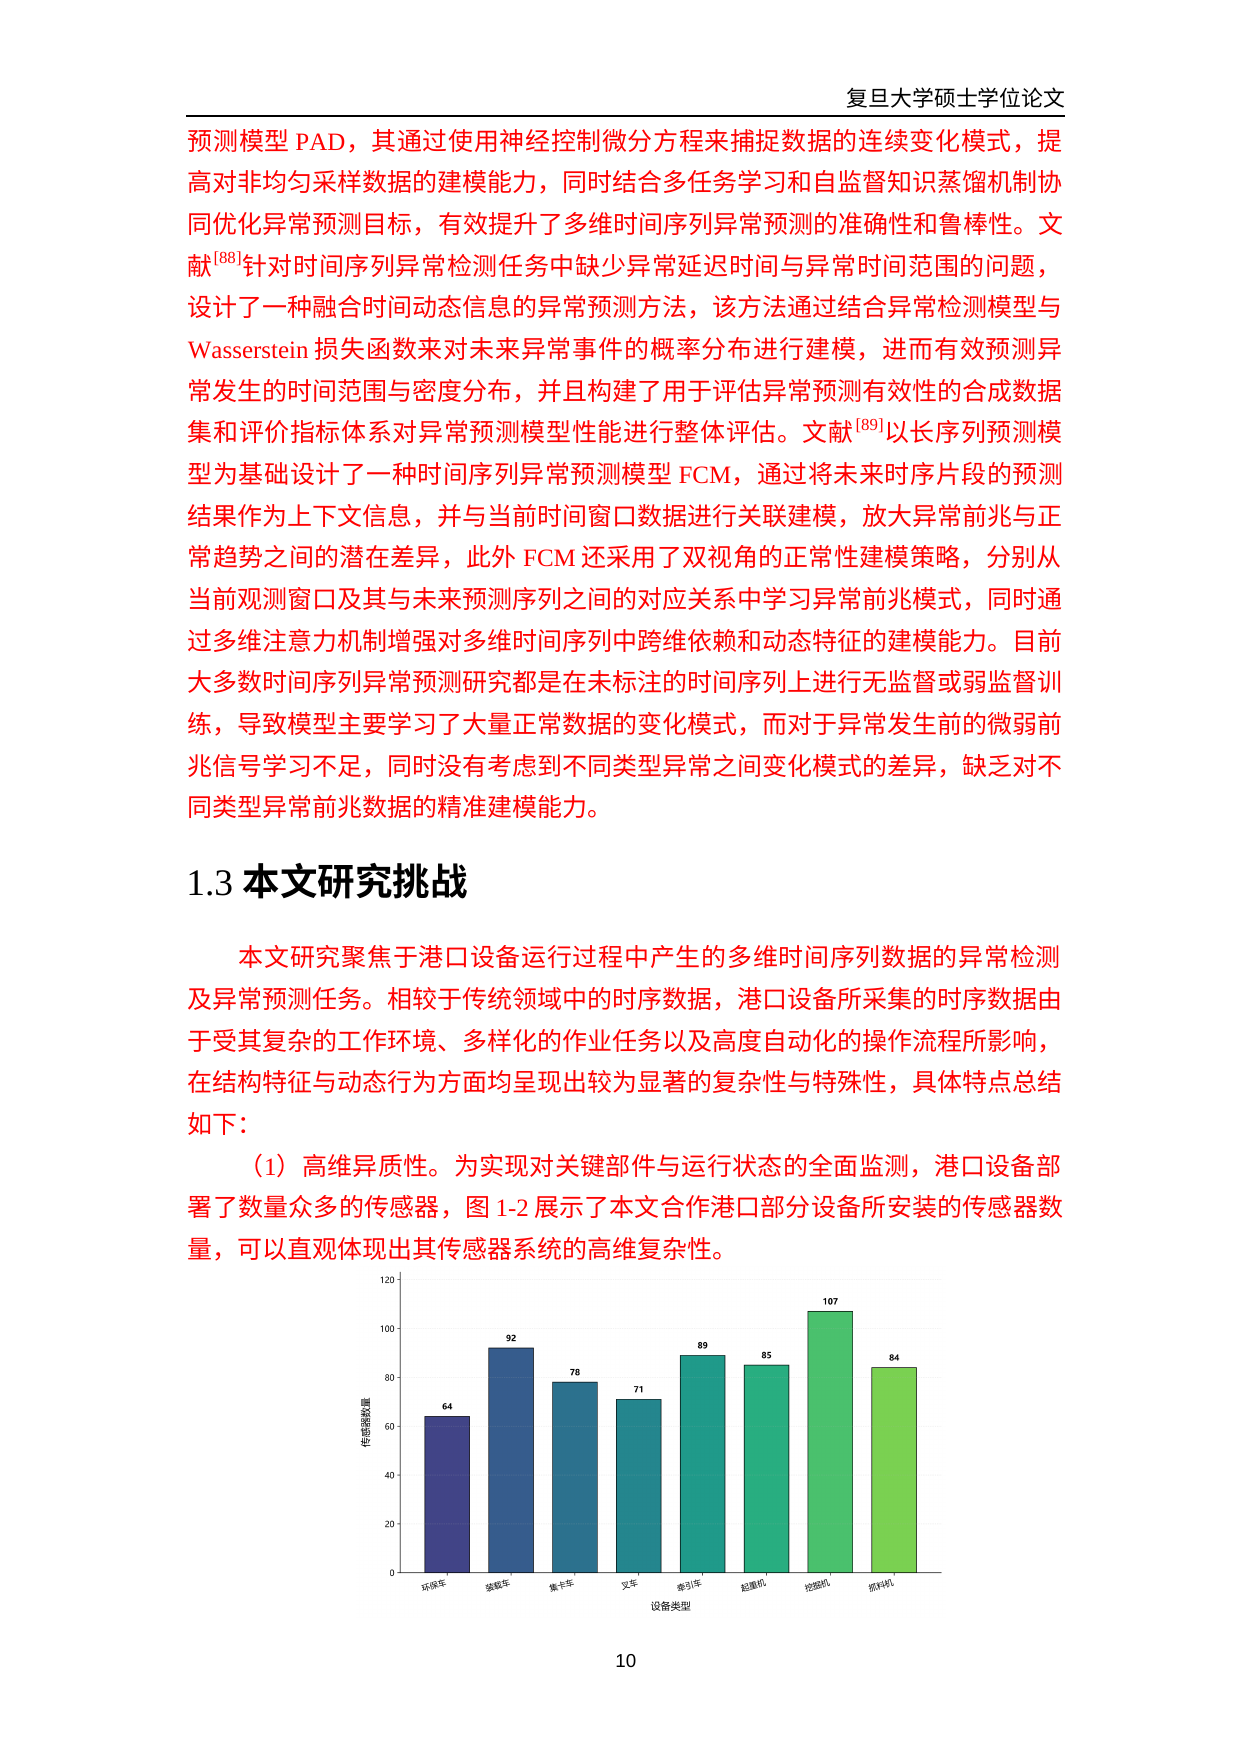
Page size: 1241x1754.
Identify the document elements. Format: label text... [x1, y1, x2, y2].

subtitle 本文研究挑战 [186, 852, 1065, 906]
text （1）高维异质性。为实现对关键部件与运行状态的全面监测，港口设备部署了数量众多的传感器，图1-2展示了本文合作港口部分设备所安装的传感器数量，可以直观体现出其传感器系统的高维复杂性。 [188, 1142, 1063, 1267]
picture [355, 1266, 947, 1618]
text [188, 117, 1063, 825]
text 本文研究聚焦于港口设备运行过程中产生的多维时间序列数据的异常检测及异常预测任务。相较于传统领域中的时序数据，港口设备所采集的时序数据由于受其复杂的工作环境、多样化的作业任务以及高度自动化的操作流程所影响，在结构特征与动态行为方面均呈现出较为显著的复杂性与特殊性，具体特点总结如下： [188, 933, 1063, 1142]
